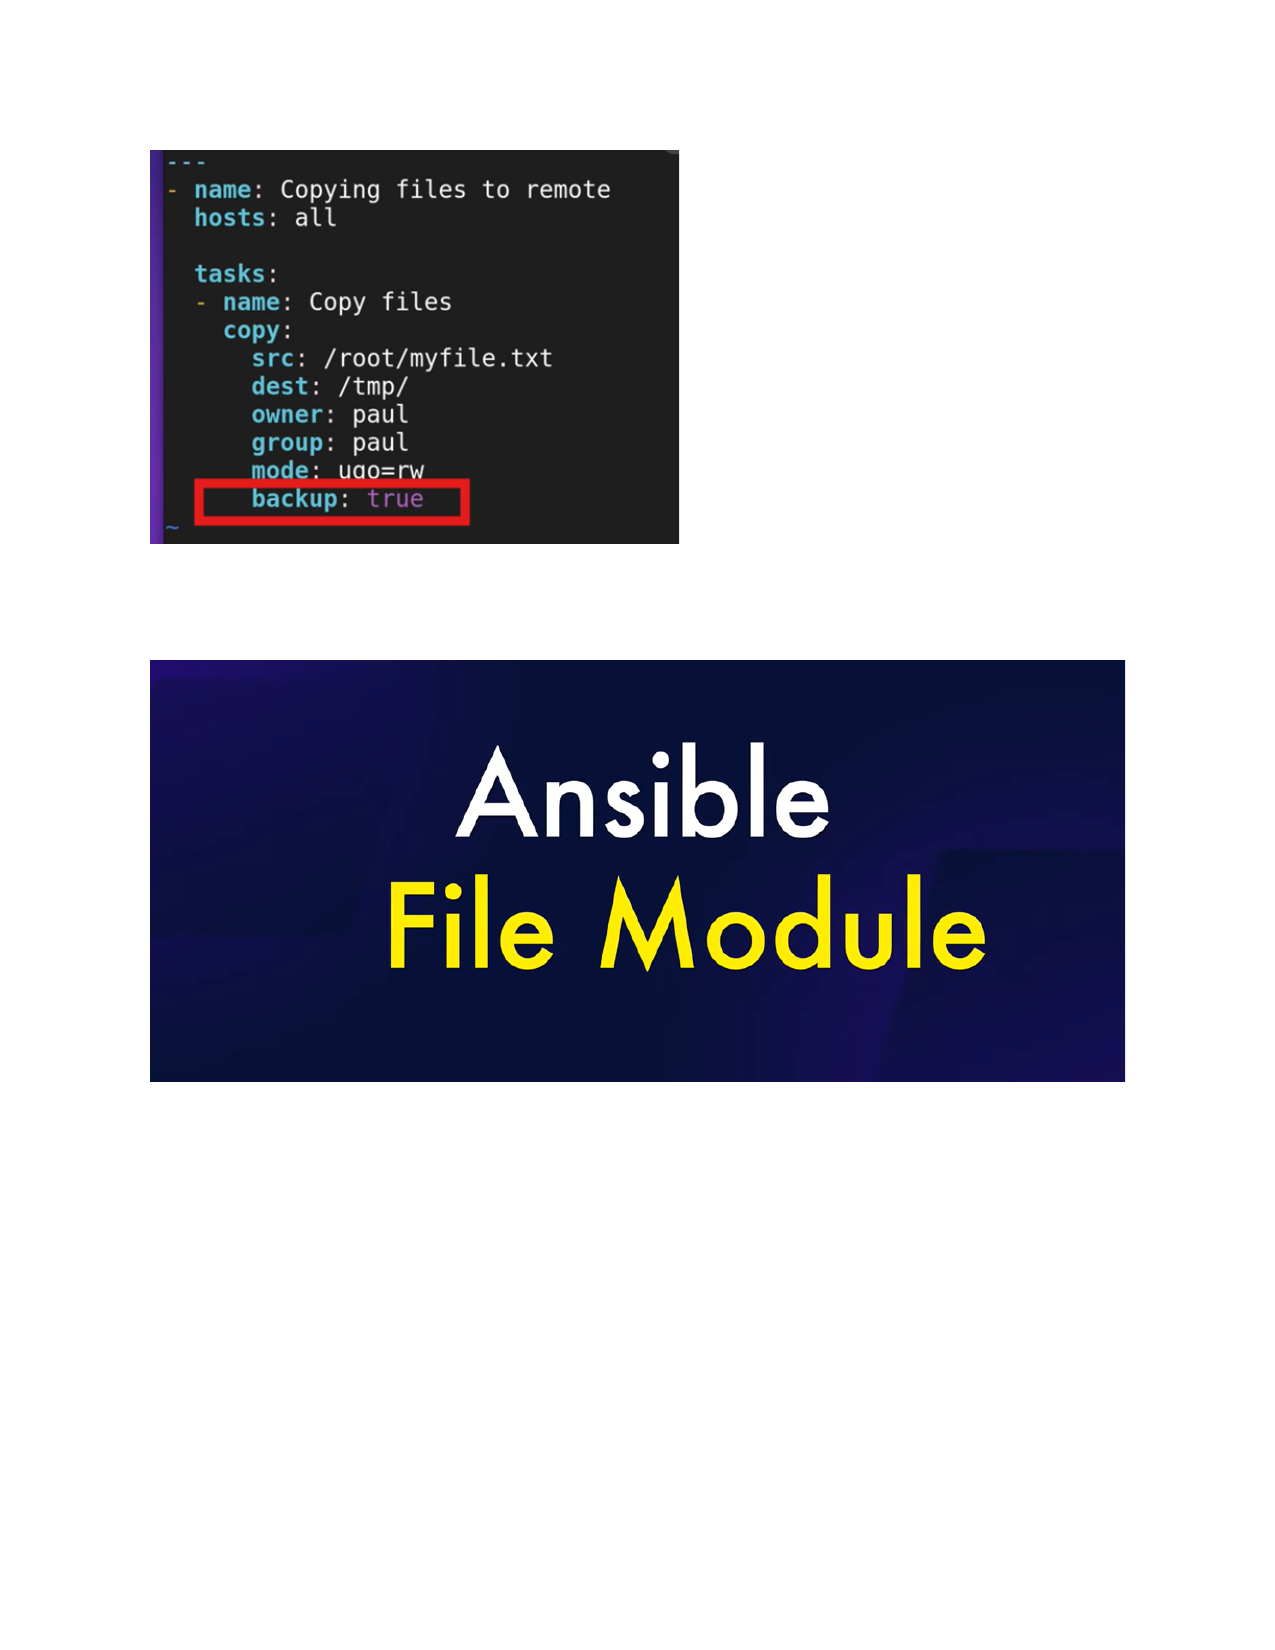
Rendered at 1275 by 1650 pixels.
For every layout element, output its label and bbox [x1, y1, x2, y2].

picture [150, 150, 680, 544]
picture [150, 660, 1125, 1082]
